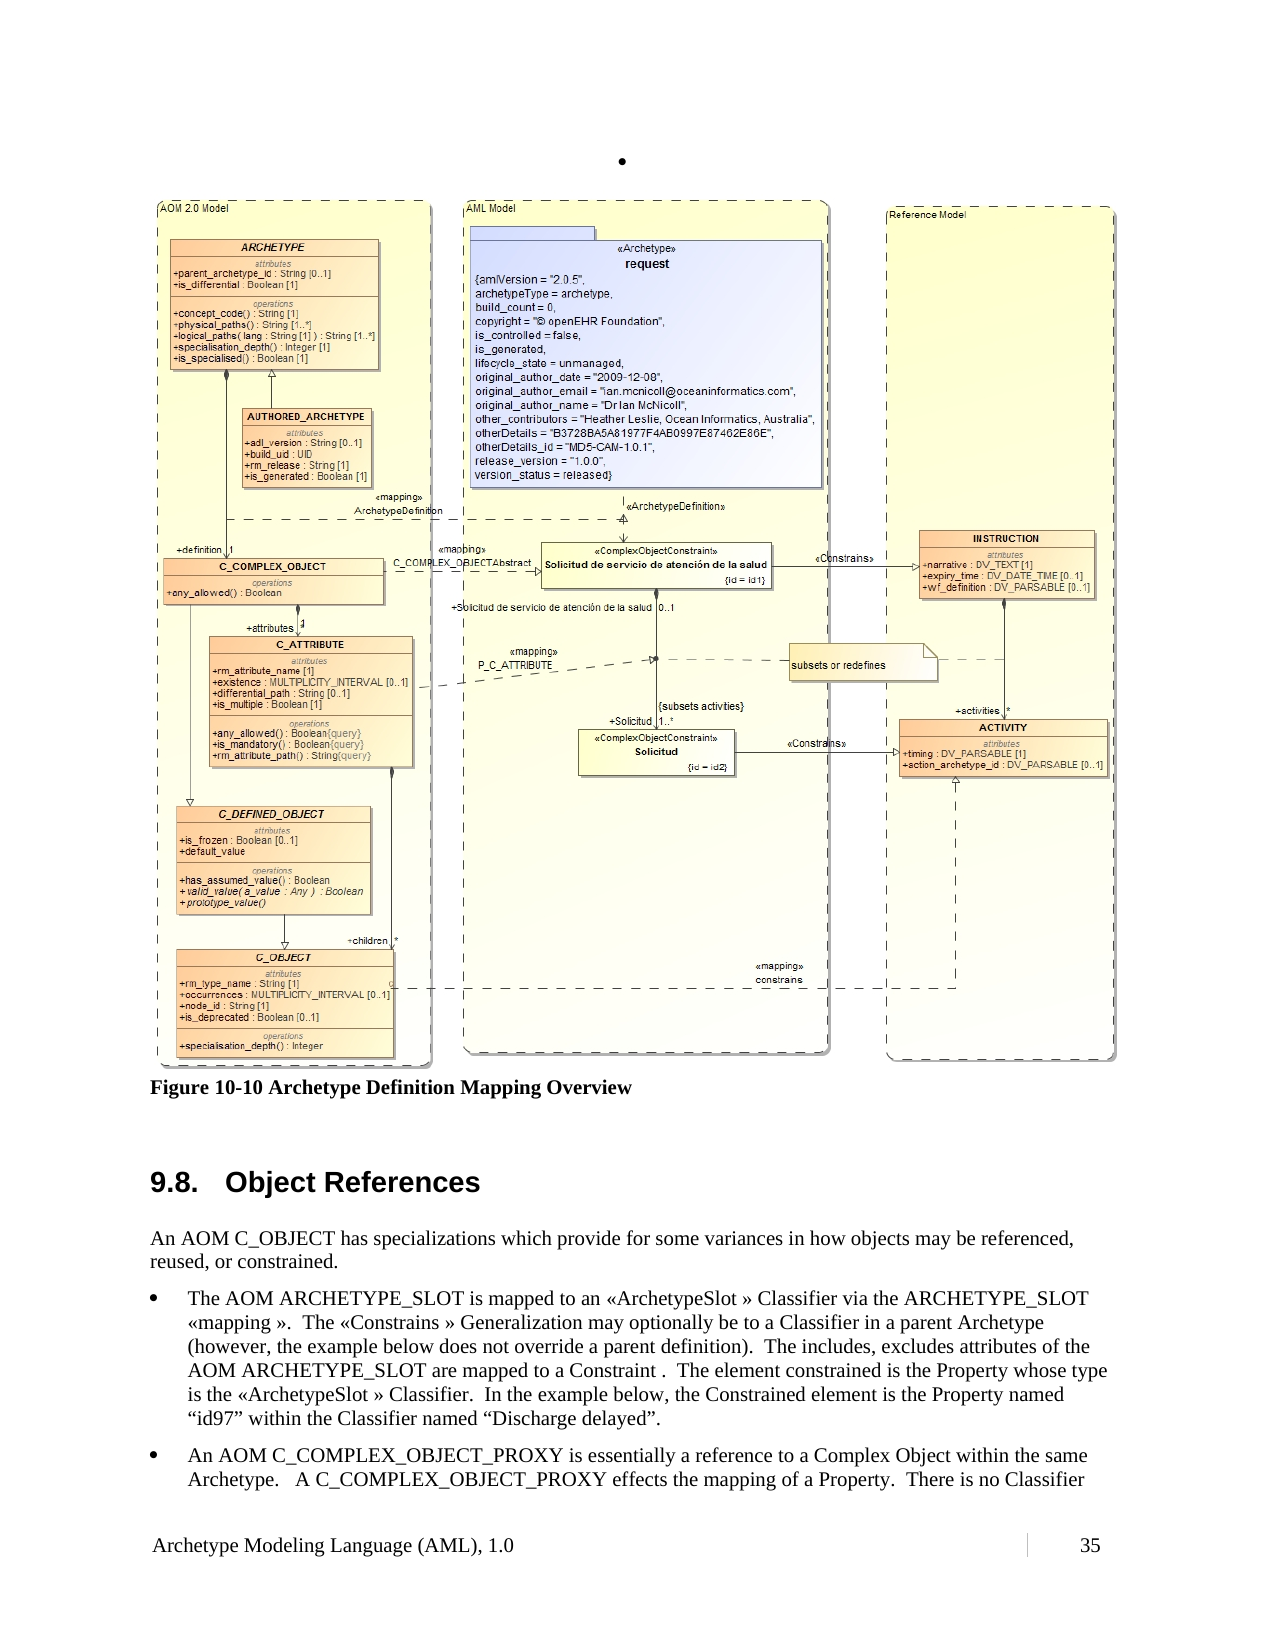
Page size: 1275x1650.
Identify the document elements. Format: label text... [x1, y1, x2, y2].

subtitle Object References [150, 1165, 1125, 1198]
picture [150, 190, 1125, 1075]
text An AOM C_OBJECT has specializations which provide for some variances in how objects may be referenced, reused, or constrained. [150, 1225, 1125, 1273]
text The AOM ARCHETYPE_SLOT is mapped to an «ArchetypeSlot » Classifier via the ARCHETYPE_SLOT «mapping ». The «Constrains » Generalization may optionally be to a Classifier in a parent Archetype (however, the example below does not override a parent definition). The includes, excludes attributes of the AOM ARCHETYPE_SLOT are mapped to a Constraint . The element constrained is the Property whose type is the «ArchetypeSlot » Classifier. In the example below, the Constrained element is the Property named “id97” within the Classifier named “Discharge delayed”. [150, 1286, 1125, 1430]
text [150, 1443, 1125, 1491]
